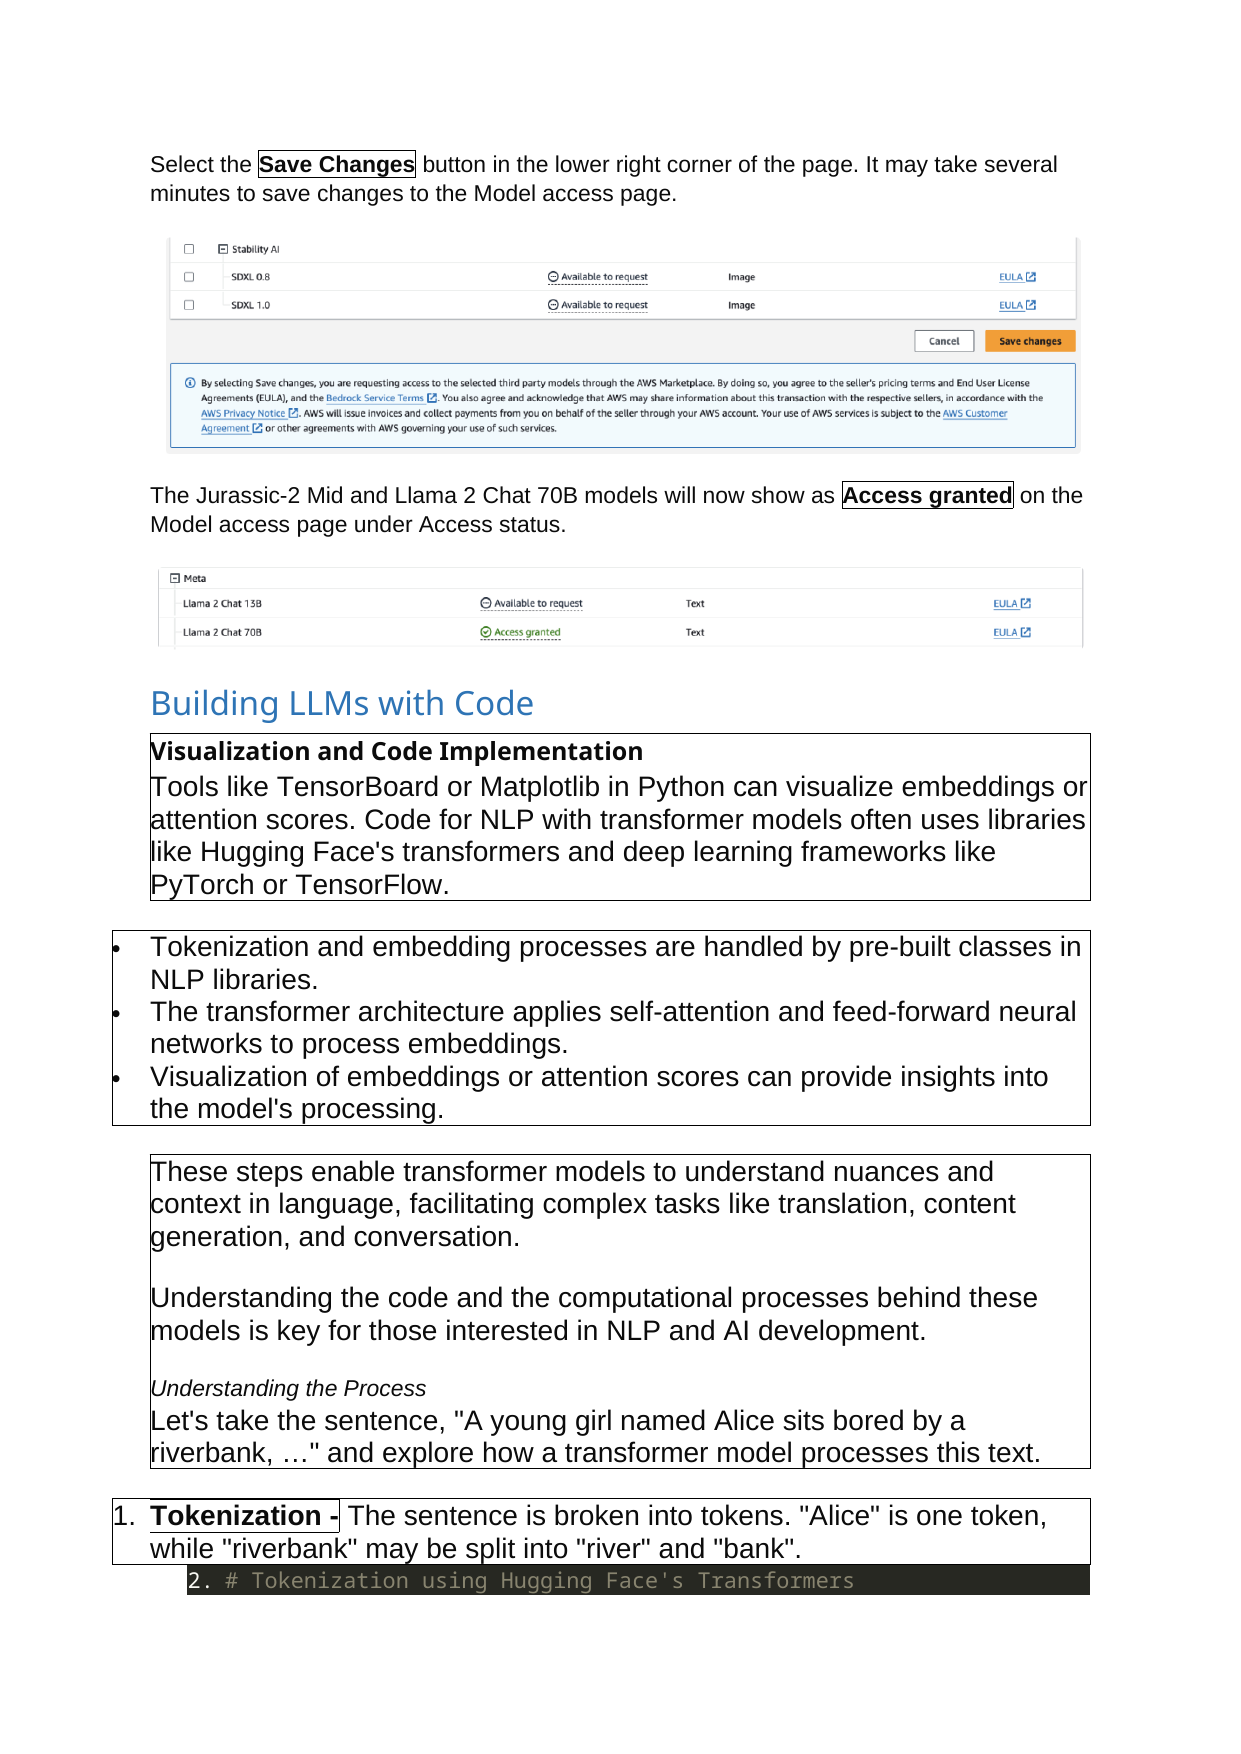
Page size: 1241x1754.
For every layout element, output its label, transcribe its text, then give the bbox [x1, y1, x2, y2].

list The transformer architecture applies self-attention and feed-forward neural networks to process embeddings. [113, 994, 1090, 1059]
list Visualization of embeddings or attention scores can provide insights into the model's processing. [113, 1059, 1090, 1125]
text These steps enable transformer models to understand nuances and context in language, facilitating complex tasks like translation, content generation, and conversation. [151, 1155, 1090, 1252]
list Tokenization and embedding processes are handled by pre-built classes in NLP libraries. [113, 931, 1090, 994]
text The Jurassic-2 Mid and Llama 2 Chat 70B models will now show as Access granted on the Model access page under Access status. [150, 481, 1090, 537]
picture [150, 555, 1091, 653]
subtitle Understanding the Process [151, 1374, 1090, 1401]
list Tokenization - The sentence is broken into tokens. "Alice" is one token, while "riverbank" may be split into "river" and "bank". [113, 1499, 1090, 1564]
picture [150, 224, 1091, 463]
text Understanding the code and the computational processes behind these models is key for those interested in NLP and AI development. [151, 1281, 1090, 1346]
subtitle Visualization and Code Implementation [151, 734, 1090, 768]
list # Tokenization using Hugging Face's Transformers [187, 1565, 1090, 1595]
text Let's take the sentence, "A young girl named Alice sits bored by a riverbank, …" and explore how a transformer model processes this text. [151, 1403, 1090, 1468]
text Tools like TensorBoard or Matplotlib in Python can visualize embeddings or attention scores. Code for NLP with transformer models often uses libraries like Hugging Face's transformers and deep learning frameworks like PyTorch or TensorFlow. [151, 770, 1090, 900]
subtitle Building LLMs with Code [150, 680, 1090, 725]
text Select the Save Changes button in the lower right corner of the page. It may take several minutes to save changes to the Model access page. [150, 150, 1090, 206]
